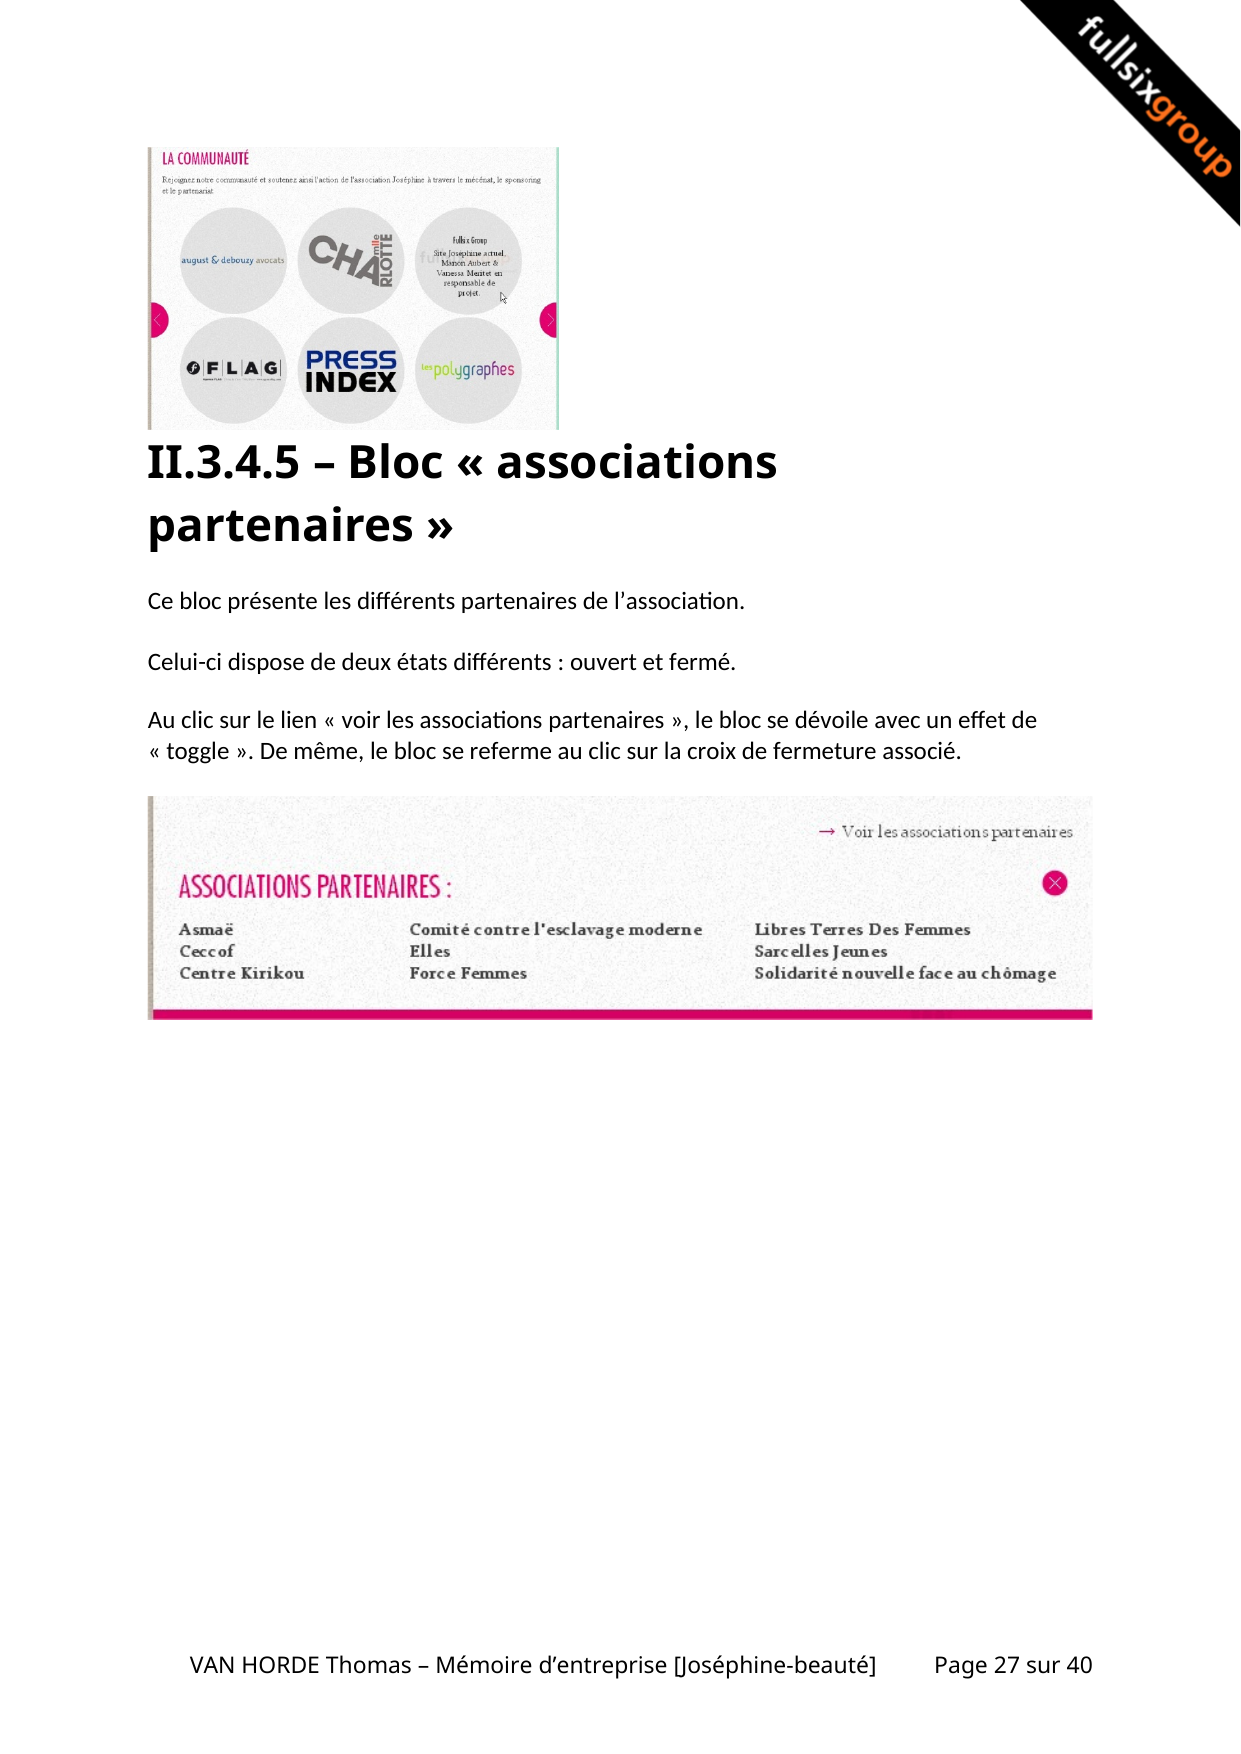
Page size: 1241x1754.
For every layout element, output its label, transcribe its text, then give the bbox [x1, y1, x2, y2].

picture [1017, 0, 1241, 237]
text Ce bloc présente les différents partenaires de l’association. [148, 585, 1093, 615]
picture [147, 147, 559, 430]
text Celui-ci dispose de deux états différents : ouvert et fermé. [148, 646, 1093, 676]
picture [147, 796, 1093, 1020]
text II.3.4.5 – Bloc « associations partenaires » [148, 429, 1093, 554]
text Au clic sur le lien « voir les associations partenaires », le bloc se dévoile avec un effet de « toggle ». De même, le bloc se referme au clic sur la croix de fermeture associé. [148, 704, 1093, 766]
